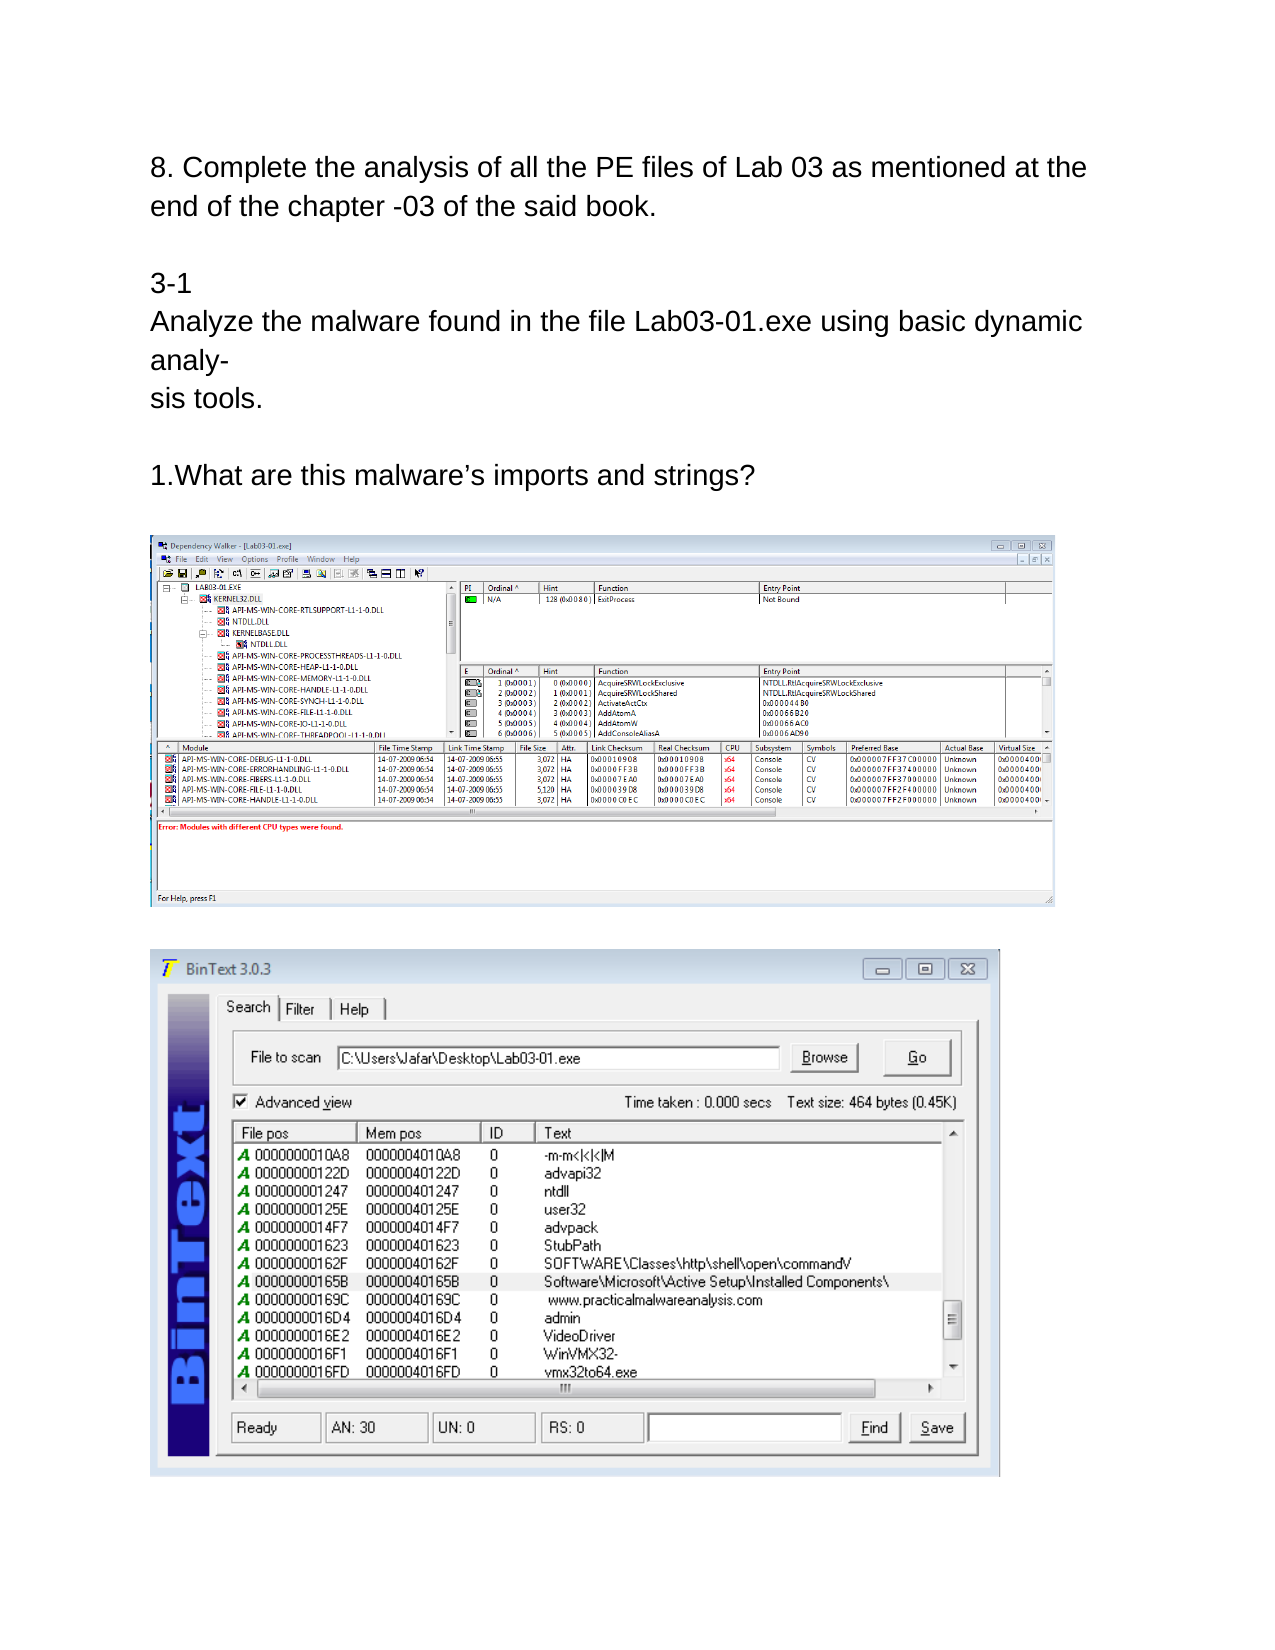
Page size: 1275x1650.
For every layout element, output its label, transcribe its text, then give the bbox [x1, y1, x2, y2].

text 3-1 [150, 266, 1125, 299]
picture [150, 949, 1001, 1477]
picture [150, 535, 1055, 907]
text sis tools. [150, 381, 1125, 415]
text Analyze the malware found in the file Lab03-01.exe using basic dynamic analy- [150, 304, 1125, 376]
text 1.What are this malware’s imports and strings? [150, 458, 1125, 492]
text 8. Complete the analysis of all the PE files of Lab 03 as mentioned at the end of the chapter -03 of the said book. [150, 150, 1125, 222]
